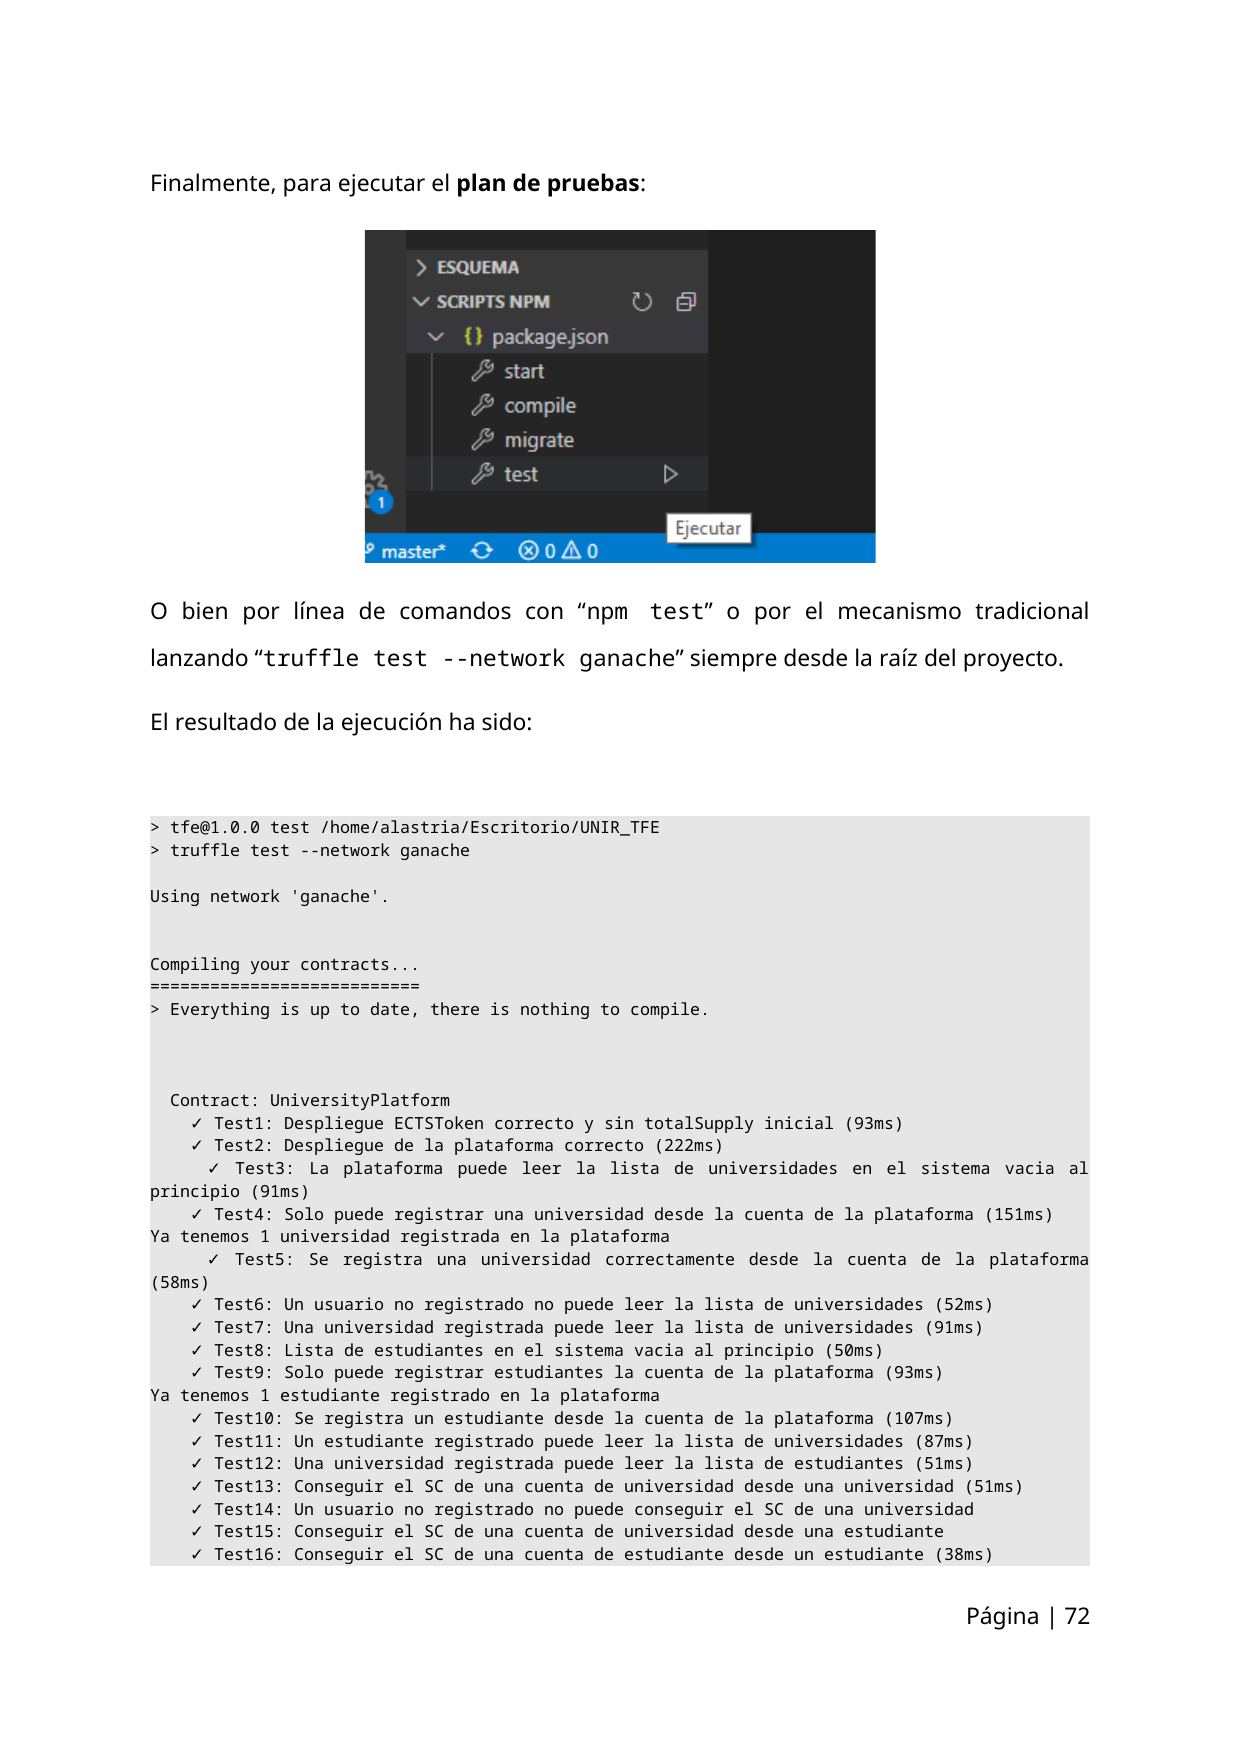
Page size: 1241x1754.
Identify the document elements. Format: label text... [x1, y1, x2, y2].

text ✓ Test7: Una universidad registrada puede leer la lista de universidades (91ms) [150, 1316, 1090, 1338]
text ✓ Test12: Una universidad registrada puede leer la lista de estudiantes (51ms) [150, 1452, 1090, 1475]
text ✓ Test4: Solo puede registrar una universidad desde la cuenta de la plataforma (151ms) [150, 1202, 1090, 1225]
text > Everything is up to date, there is nothing to compile. [150, 998, 1090, 1021]
text ✓ Test11: Un estudiante registrado puede leer la lista de universidades (87ms) [150, 1429, 1090, 1452]
text > truffle test --network ganache [150, 839, 1090, 862]
text Contract: UniversityPlatform [150, 1089, 1090, 1111]
picture [364, 230, 876, 563]
text El resultado de la ejecución ha sido: [150, 706, 1090, 737]
text ✓ Test8: Lista de estudiantes en el sistema vacia al principio (50ms) [150, 1338, 1090, 1361]
text Using network 'ganache'. [150, 884, 1090, 907]
text ✓ Test15: Conseguir el SC de una cuenta de universidad desde una estudiante [150, 1520, 1090, 1543]
text ✓ Test5: Se registra una universidad correctamente desde la cuenta de la plataforma (58ms) [150, 1248, 1090, 1293]
text ✓ Test13: Conseguir el SC de una cuenta de universidad desde una universidad (51ms) [150, 1475, 1090, 1497]
text ✓ Test16: Conseguir el SC de una cuenta de estudiante desde un estudiante (38ms) [150, 1543, 1090, 1566]
text Finalmente, para ejecutar el plan de pruebas: [150, 167, 1090, 198]
text ✓ Test3: La plataforma puede leer la lista de universidades en el sistema vacia al principio (91ms) [150, 1157, 1090, 1202]
text ✓ Test6: Un usuario no registrado no puede leer la lista de universidades (52ms) [150, 1293, 1090, 1316]
text ✓ Test1: Despliegue ECTSToken correcto y sin totalSupply inicial (93ms) [150, 1111, 1090, 1134]
text Ya tenemos 1 estudiante registrado en la plataforma [150, 1384, 1090, 1407]
text > tfe@1.0.0 test /home/alastria/Escritorio/UNIR_TFE [150, 816, 1090, 839]
text Compiling your contracts... [150, 952, 1090, 975]
text =========================== [150, 975, 1090, 998]
text ✓ Test10: Se registra un estudiante desde la cuenta de la plataforma (107ms) [150, 1407, 1090, 1429]
text ✓ Test9: Solo puede registrar estudiantes la cuenta de la plataforma (93ms) [150, 1361, 1090, 1384]
text ✓ Test2: Despliegue de la plataforma correcto (222ms) [150, 1134, 1090, 1157]
text ✓ Test14: Un usuario no registrado no puede conseguir el SC de una universidad [150, 1497, 1090, 1520]
text Ya tenemos 1 universidad registrada en la plataforma [150, 1225, 1090, 1248]
text O bien por línea de comandos con “npm test” o por el mecanismo tradicional lanzando “truffle test --network ganache” siempre desde la raíz del proyecto. [150, 595, 1090, 673]
